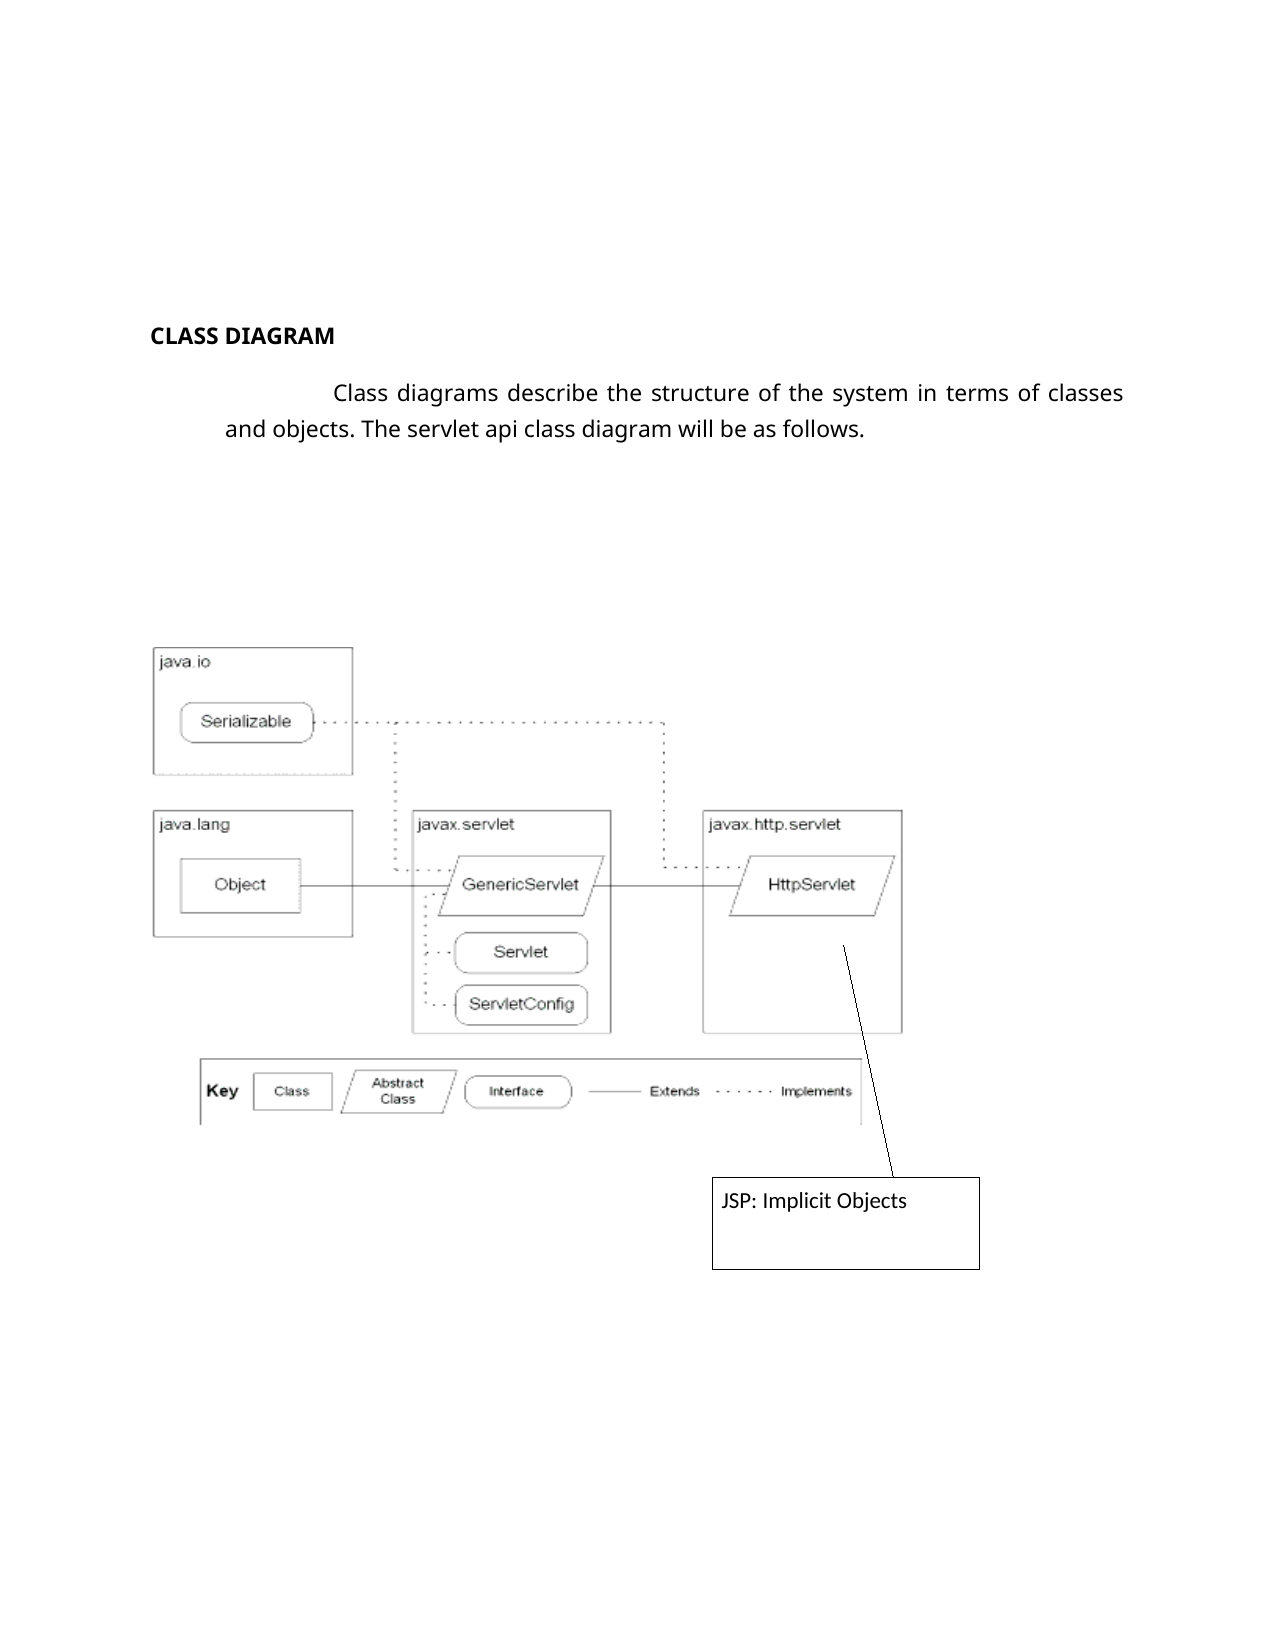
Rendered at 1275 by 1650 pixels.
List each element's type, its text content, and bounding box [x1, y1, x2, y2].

picture [150, 647, 953, 1128]
text Class diagrams describe the structure of the system in terms of classes and objects. The servlet api class diagram will be as follows. [225, 377, 1125, 444]
text CLASS DIAGRAM [150, 320, 1125, 352]
